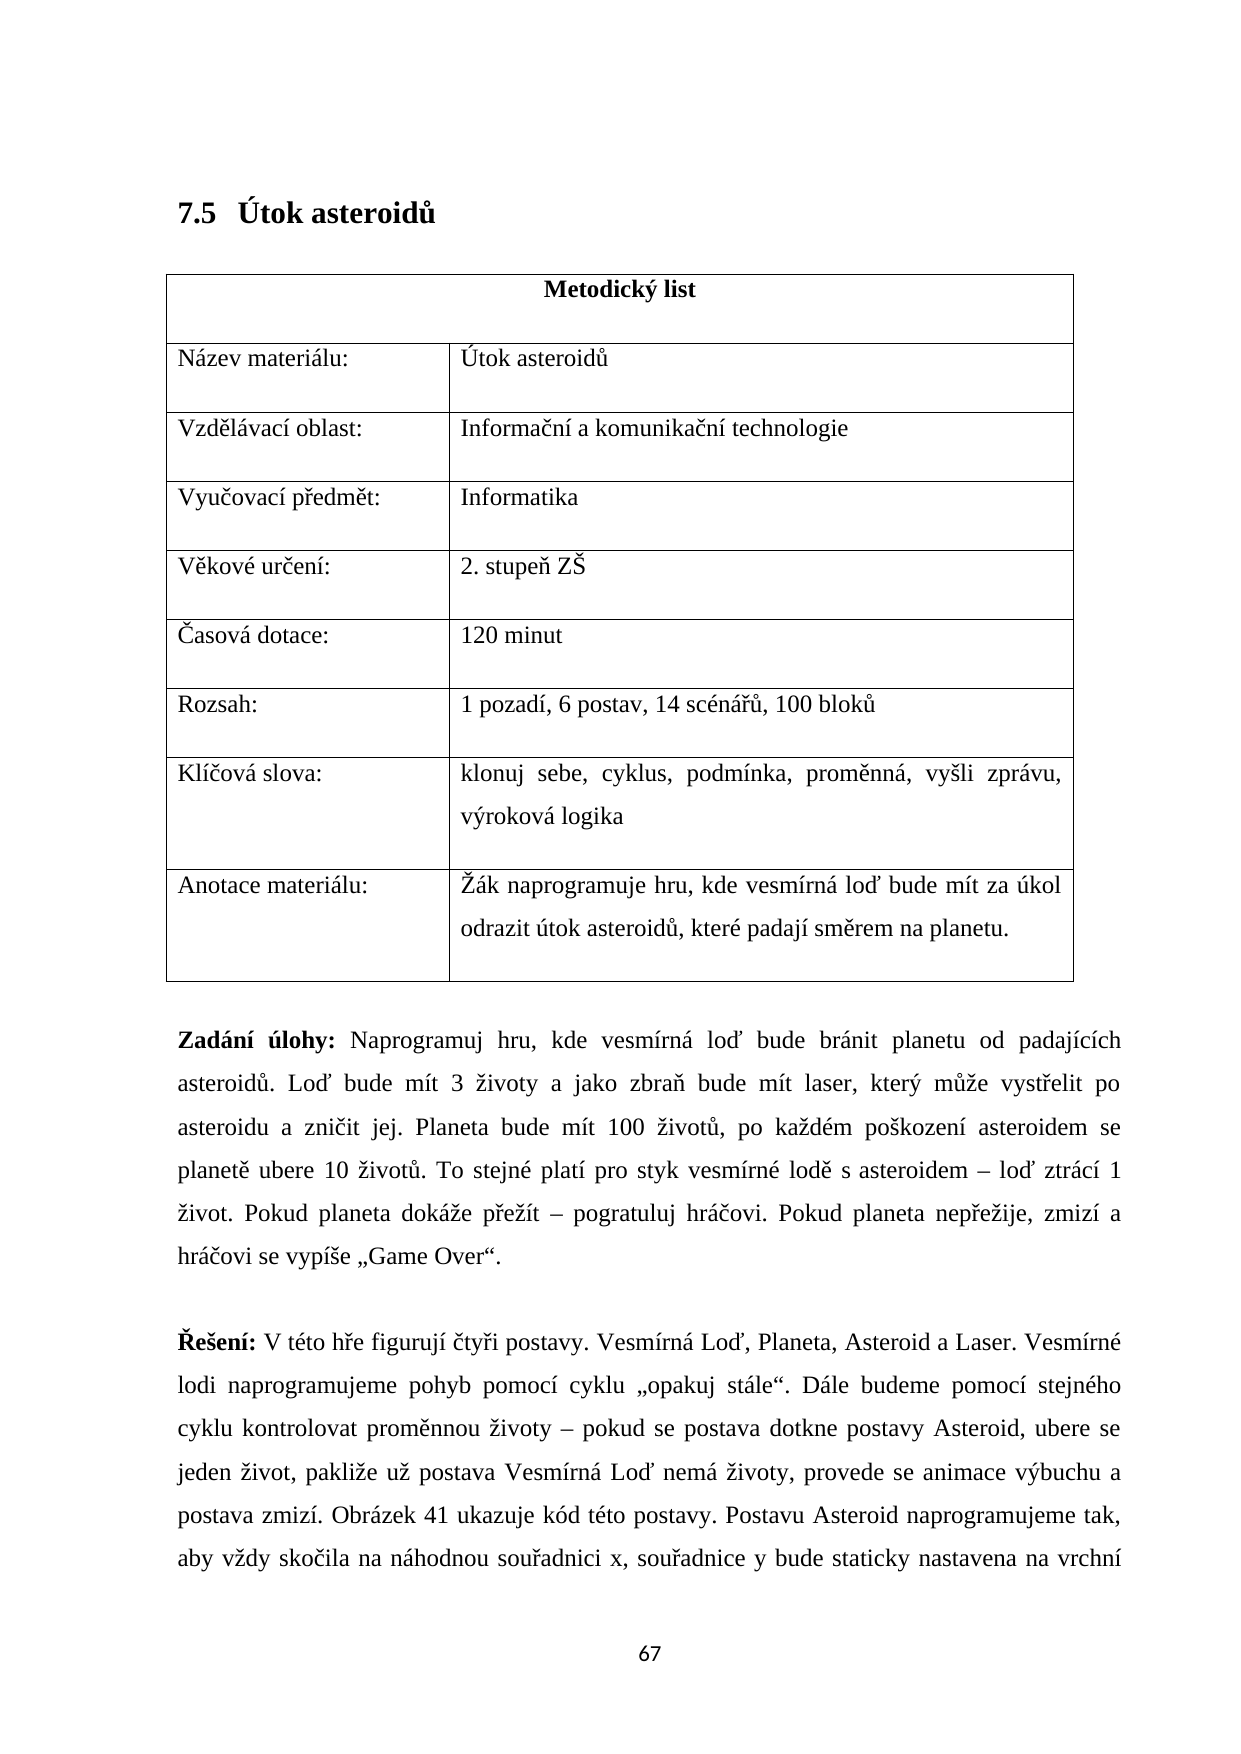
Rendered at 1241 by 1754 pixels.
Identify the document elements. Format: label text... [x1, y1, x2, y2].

table_cell Klíčová slova: [167, 758, 449, 869]
subtitle Útok asteroidů [177, 194, 1122, 231]
table_cell Název materiálu: [167, 344, 449, 412]
table_cell Útok asteroidů [450, 344, 1073, 412]
table_header Metodický list [167, 275, 1073, 342]
table_cell Časová dotace: [167, 620, 449, 688]
table_cell Vzdělávací oblast: [167, 413, 449, 481]
table_cell Rozsah: [167, 689, 449, 757]
table_cell 1 pozadí, 6 postav, 14 scénářů, 100 bloků [450, 689, 1073, 757]
table_cell Vyučovací předmět: [167, 482, 449, 550]
table_cell Žák naprogramuje hru, kde vesmírná loď bude mít za úkol odrazit útok asteroidů, které padají směrem na planetu. [450, 870, 1073, 981]
table_cell Věkové určení: [167, 551, 449, 619]
table_cell 120 minut [450, 620, 1073, 688]
table_cell Informatika [450, 482, 1073, 550]
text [177, 1327, 1122, 1572]
text Zadání úlohy: Naprogramuj hru, kde vesmírná loď bude bránit planetu od padajících asteroidů. Loď bude mít 3 životy a jako zbraň bude mít laser, který může vystřelit po asteroidu a zničit jej. Planeta bude mít 100 životů, po každém poškození asteroidem se planetě ubere 10 životů. To stejné platí pro styk vesmírné lodě s asteroidem – loď ztrácí 1 život. Pokud planeta dokáže přežít – pogratuluj hráčovi. Pokud planeta nepřežije, zmizí a hráčovi se vypíše „Game Over“. [177, 1025, 1122, 1270]
table_cell 2. stupeň ZŠ [450, 551, 1073, 619]
table_cell Informační a komunikační technologie [450, 413, 1073, 481]
table_cell Anotace materiálu: [167, 870, 449, 981]
table_cell klonuj sebe, cyklus, podmínka, proměnná, vyšli zprávu, výroková logika [450, 758, 1073, 869]
